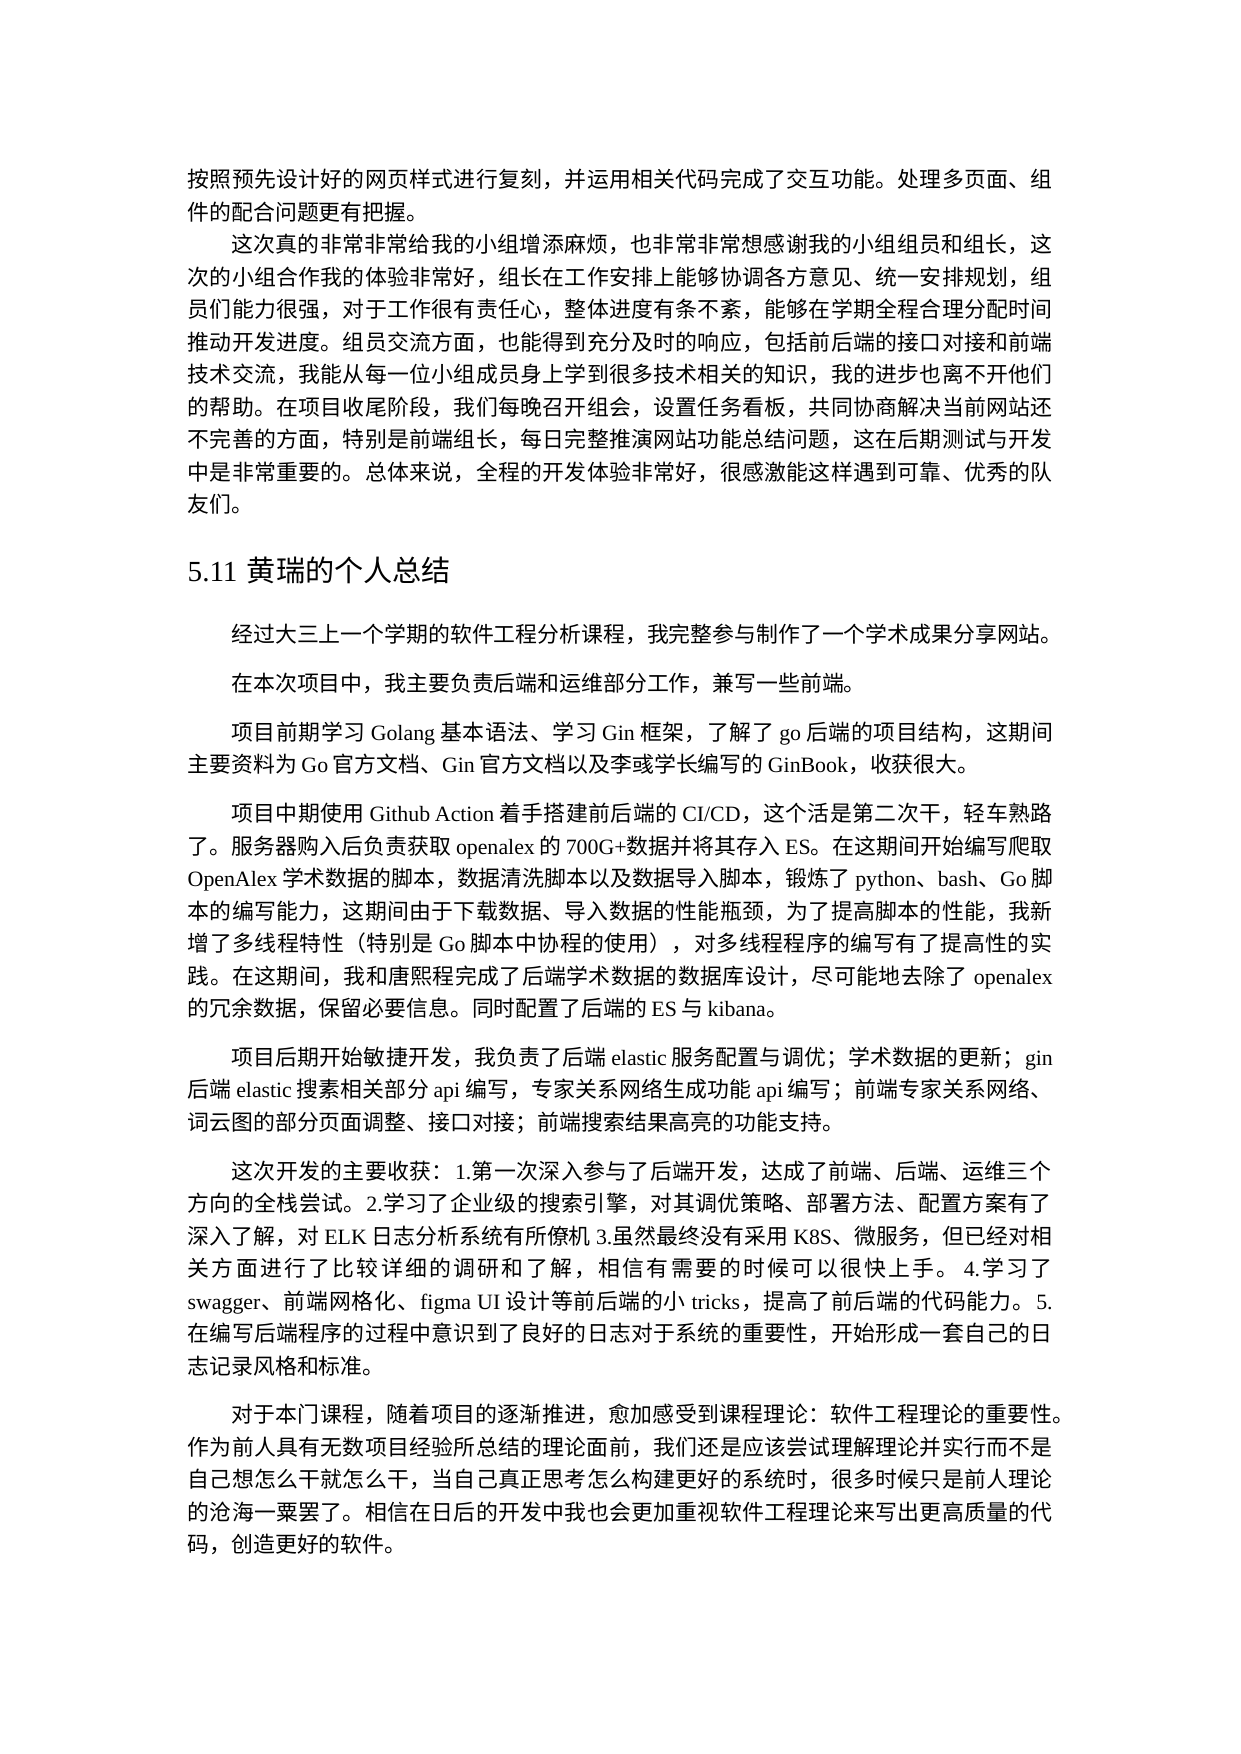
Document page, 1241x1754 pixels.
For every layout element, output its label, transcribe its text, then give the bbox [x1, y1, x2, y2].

text 对于本门课程，随着项目的逐渐推进，愈加感受到课程理论：软件工程理论的重要性。作为前人具有无数项目经验所总结的理论面前，我们还是应该尝试理解理论并实行而不是自己想怎么干就怎么干，当自己真正思考怎么构建更好的系统时，很多时候只是前人理论的沧海一粟罢了。相信在日后的开发中我也会更加重视软件工程理论来写出更高质量的代码，创造更好的软件。 [187, 1397, 1053, 1559]
text 这次真的非常非常给我的小组增添麻烦，也非常非常想感谢我的小组组员和组长，这次的小组合作我的体验非常好，组长在工作安排上能够协调各方意见、统一安排规划，组员们能力很强，对于工作很有责任心，整体进度有条不紊，能够在学期全程合理分配时间、推动开发进度。组员交流方面，也能得到充分及时的响应，包括前后端的接口对接和前端技术交流，我能从每一位小组成员身上学到很多技术相关的知识，我的进步也离不开他们的帮助。在项目收尾阶段，我们每晚召开组会，设置任务看板，共同协商解决当前网站还不完善的方面，特别是前端组长，每日完整推演网站功能总结问题，这在后期测试与开发中是非常重要的。总体来说，全程的开发体验非常好，很感激能这样遇到可靠、优秀的队友们。 [187, 227, 1053, 519]
text 项目后期开始敏捷开发，我负责了后端elastic服务配置与调优；学术数据的更新；gin后端elastic搜素相关部分api编写，专家关系网络生成功能api编写；前端专家关系网络、词云图的部分页面调整、接口对接；前端搜索结果高亮的功能支持。 [187, 1039, 1053, 1137]
text 项目中期使用Github Action着手搭建前后端的CI/CD，这个活是第二次干，轻车熟路了。服务器购入后负责获取openalex的700G+数据并将其存入ES。在这期间开始编写爬取OpenAlex学术数据的脚本，数据清洗脚本以及数据导入脚本，锻炼了python、bash、Go脚本的编写能力，这期间由于下载数据、导入数据的性能瓶颈，为了提高脚本的性能，我新增了多线程特性（特别是Go脚本中协程的使用），对多线程程序的编写有了提高性的实践。在这期间，我和唐熙程完成了后端学术数据的数据库设计，尽可能地去除了openalex的冗余数据，保留必要信息。同时配置了后端的ES与kibana。 [187, 796, 1053, 1023]
text 在本次项目中，我主要负责后端和运维部分工作，兼写一些前端。 [187, 666, 1053, 698]
subtitle 黄瑞的个人总结 [187, 536, 1053, 601]
text 项目前期学习Golang基本语法、学习Gin框架，了解了go后端的项目结构，这期间主要资料为Go官方文档、Gin官方文档以及李彧学长编写的GinBook，收获很大。 [187, 714, 1053, 779]
text 这次开发的主要收获：1.第一次深入参与了后端开发，达成了前端、后端、运维三个方向的全栈尝试。2.学习了企业级的搜索引擎，对其调优策略、部署方法、配置方案有了深入了解，对ELK日志分析系统有所僚机3.虽然最终没有采用K8S、微服务，但已经对相关方面进行了比较详细的调研和了解，相信有需要的时候可以很快上手。4.学习了swagger、前端网格化、figma UI设计等前后端的小tricks，提高了前后端的代码能力。5. 在编写后端程序的过程中意识到了良好的日志对于系统的重要性，开始形成一套自己的日志记录风格和标准。 [187, 1153, 1053, 1381]
text 经过大三上一个学期的软件工程分析课程，我完整参与制作了一个学术成果分享网站。 [187, 617, 1053, 649]
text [187, 162, 1053, 227]
